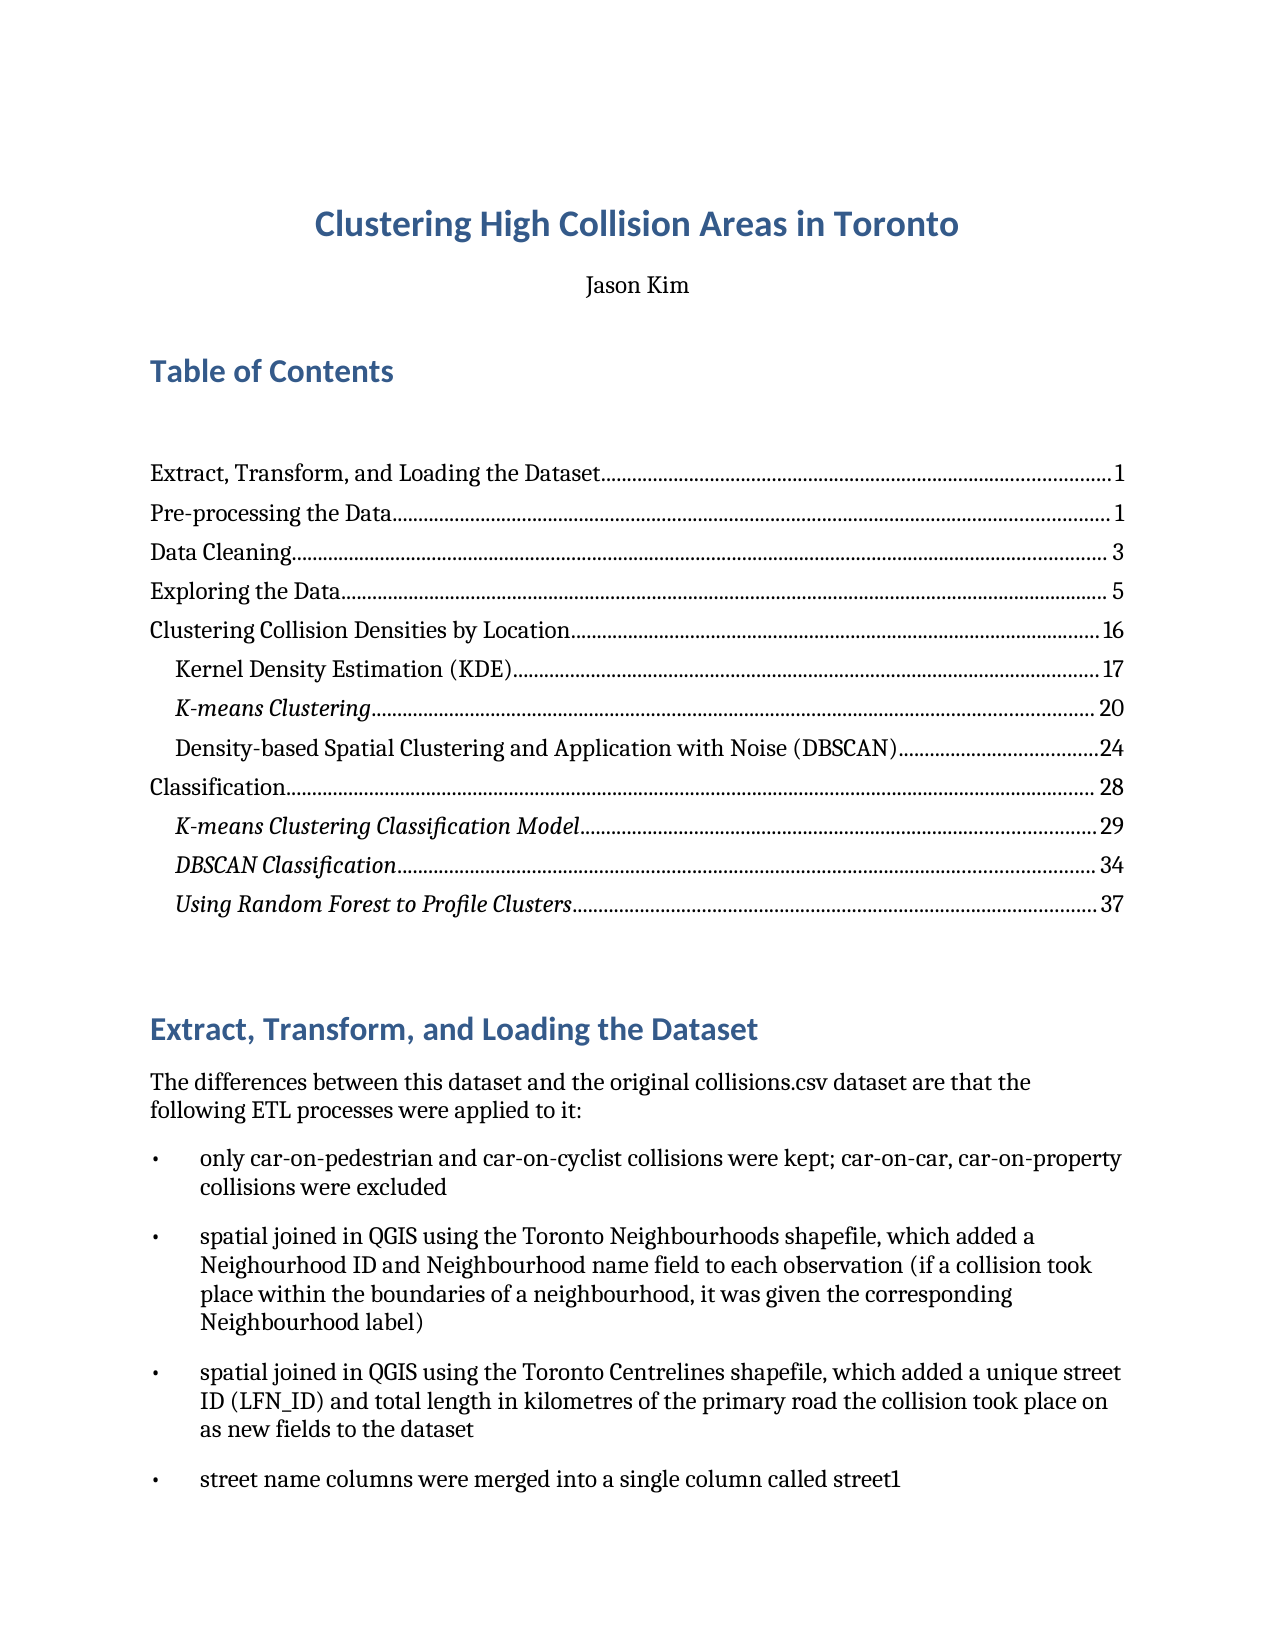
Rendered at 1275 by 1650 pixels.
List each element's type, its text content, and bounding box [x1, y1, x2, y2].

list only car-on-pedestrian and car-on-cyclist collisions were kept; car-on-car, car-on-property collisions were excluded [150, 1144, 1125, 1201]
list street name columns were merged into a single column called street1 [150, 1465, 1125, 1494]
subtitle Table of Contents [150, 349, 1125, 390]
list spatial joined in QGIS using the Toronto Centrelines shapefile, which added a unique street ID (LFN_ID) and total length in kilometres of the primary road the collision took place on as new fields to the dataset [150, 1358, 1125, 1444]
title Clustering High Collision Areas in Toronto [150, 200, 1125, 246]
text Jason Kim [150, 271, 1125, 299]
list spatial joined in QGIS using the Toronto Neighbourhoods shapefile, which added a Neighourhood ID and Neighbourhood name field to each observation (if a collision took place within the boundaries of a neighbourhood, it was given the corresponding Neighbourhood label) [150, 1222, 1125, 1337]
text The differences between this dataset and the original collisions.csv dataset are that the following ETL processes were applied to it: [150, 1067, 1125, 1125]
subtitle Extract, Transform, and Loading the Dataset [150, 1008, 1125, 1049]
